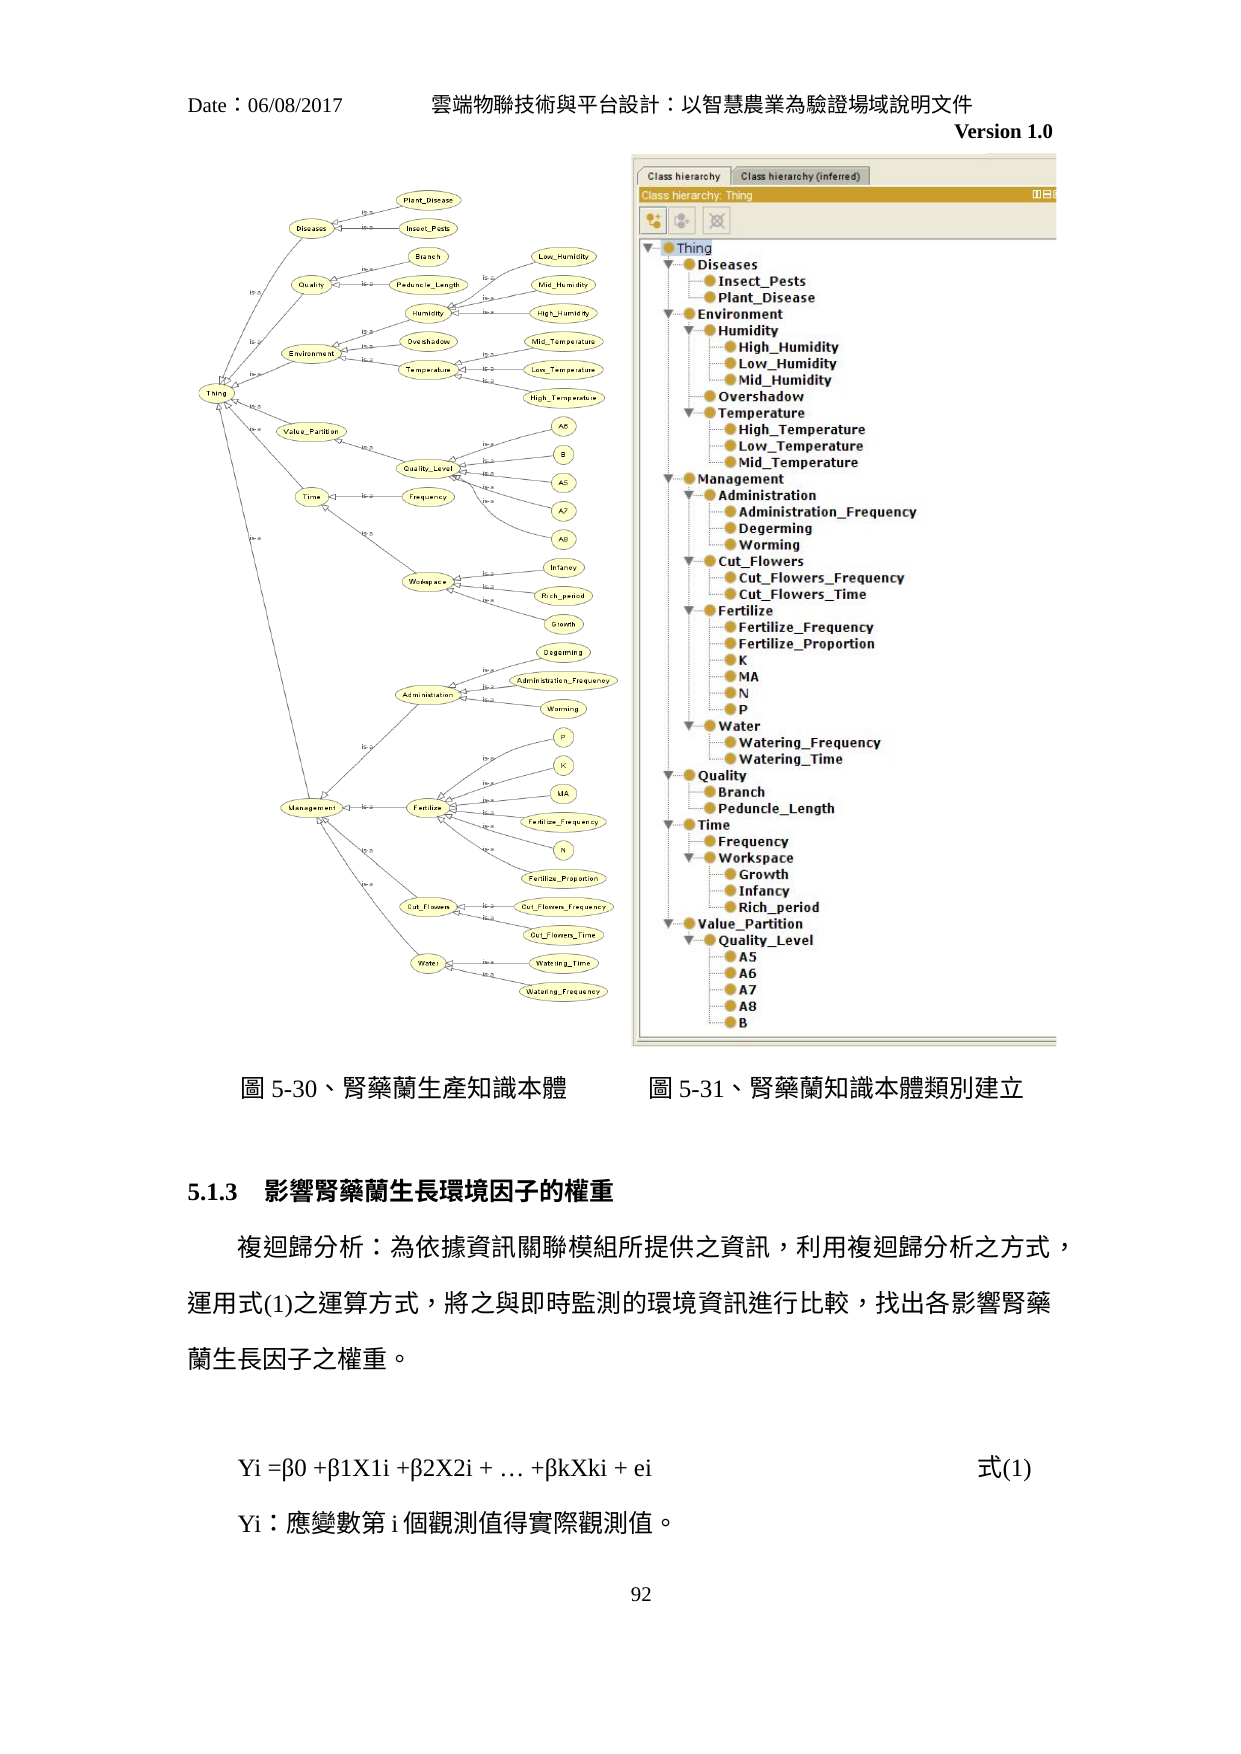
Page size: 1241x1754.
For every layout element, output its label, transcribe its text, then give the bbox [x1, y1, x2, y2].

text Yi =β0 +β1X1i +β2X2i + … +βkXki + ei 式(1) [187, 1447, 1053, 1484]
table_header [620, 153, 1053, 1067]
text Yi：應變數第i個觀測值得實際觀測值。 [237, 1502, 1053, 1540]
picture [631, 153, 1057, 1047]
table_header [188, 153, 620, 1067]
subtitle 影響腎藥蘭生長環境因子的權重 [187, 1171, 1053, 1209]
picture [198, 190, 624, 1007]
text 複迴歸分析：為依據資訊關聯模組所提供之資訊，利用複迴歸分析之方式，運用式(1)之運算方式，將之與即時監測的環境資訊進行比較，找出各影響腎藥蘭生長因子之權重。 [187, 1227, 1053, 1377]
